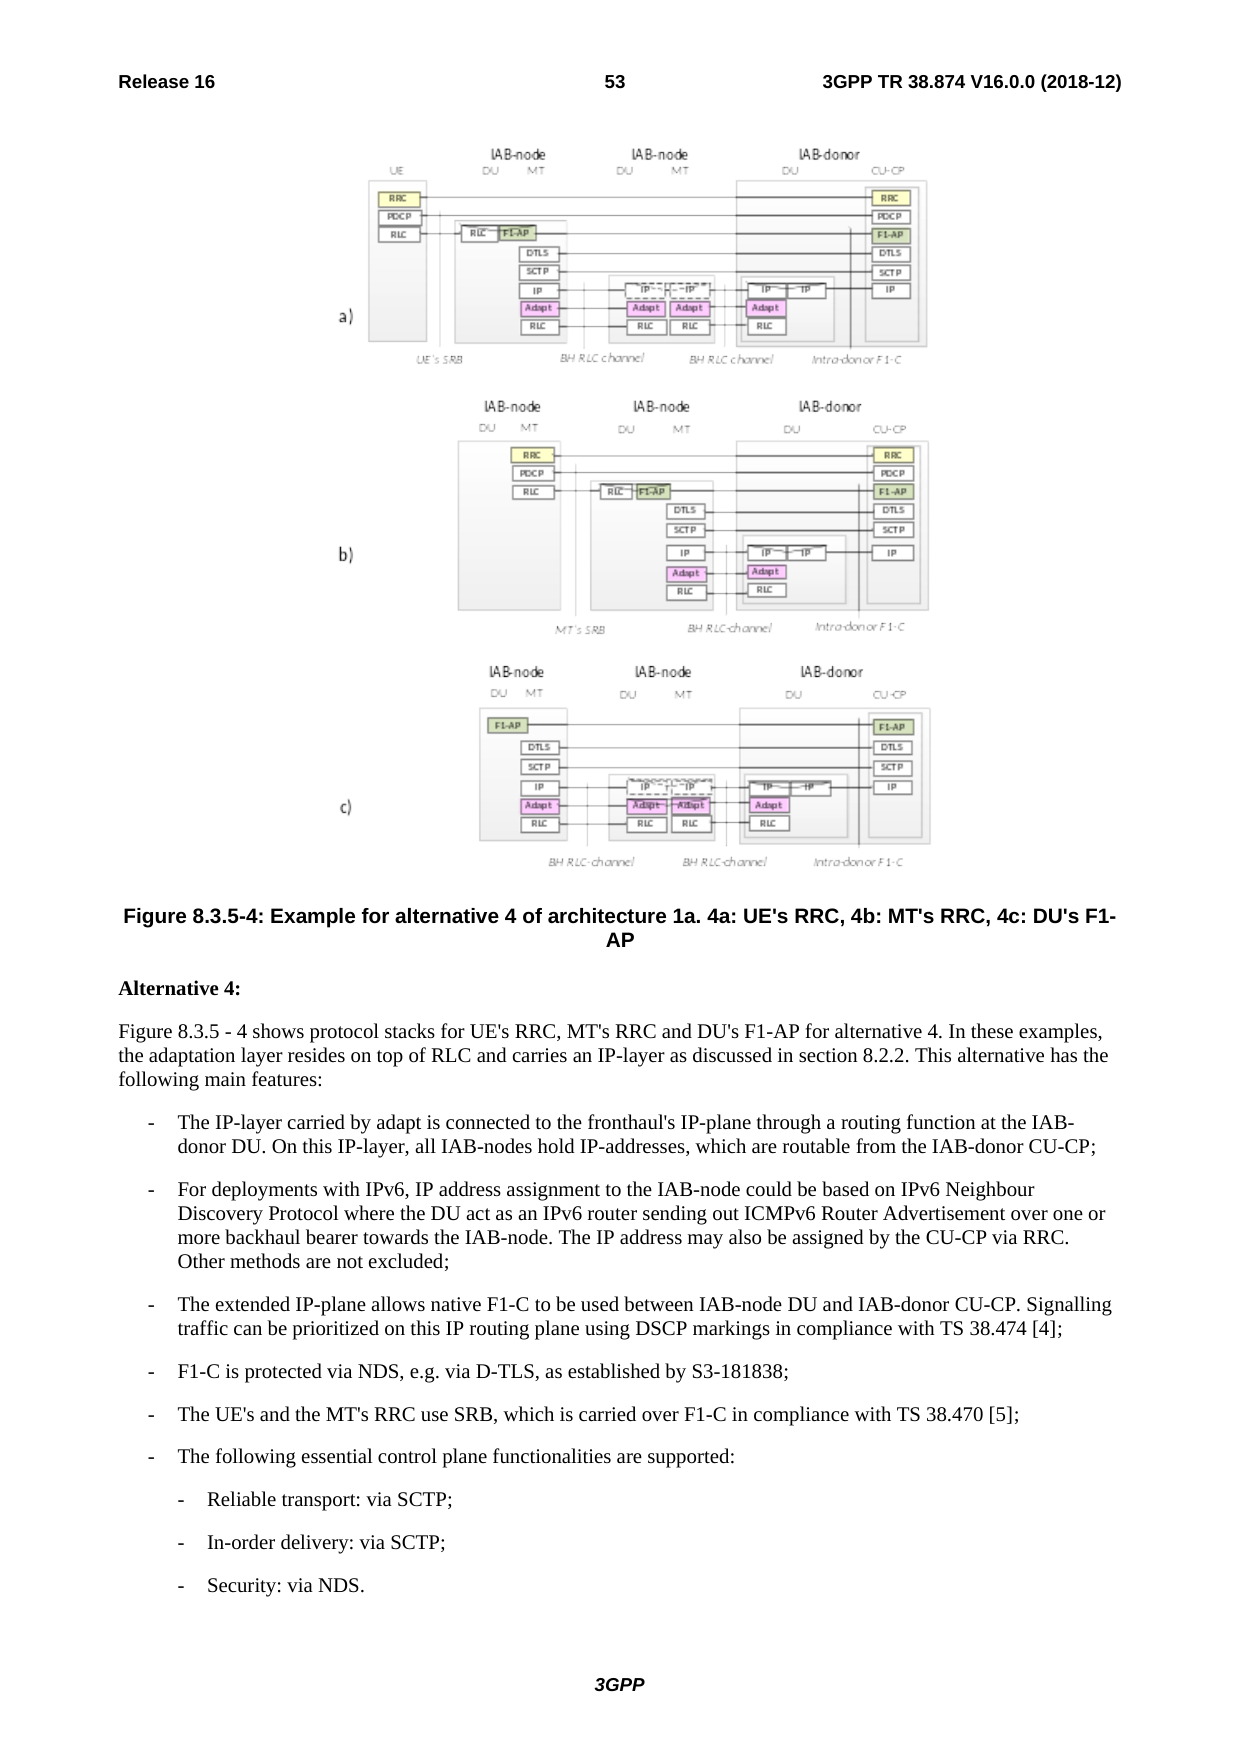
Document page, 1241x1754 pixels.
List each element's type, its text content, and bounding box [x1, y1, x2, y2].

text - Security: via NDS. [177, 1573, 1122, 1597]
text Figure 8.3.5 - 4 shows protocol stacks for UE's RRC, MT's RRC and DU's F1-AP for alternative 4. In these examples, the adaptation layer resides on top of RLC and carries an IP-layer as discussed in section 8.2.2. This alternative has the following main features: [118, 1019, 1122, 1091]
text - The extended IP-plane allows native F1-C to be used between IAB-node DU and IAB-donor CU-CP. Signalling traffic can be prioritized on this IP routing plane using DSCP markings in compliance with TS 38.474 [4]; [148, 1292, 1122, 1340]
text - The IP-layer carried by adapt is connected to the fronthaul's IP-plane through a routing function at the IAB-donor DU. On this IP-layer, all IAB-nodes hold IP-addresses, which are routable from the IAB-donor CU-CP; [148, 1110, 1122, 1158]
text - The UE's and the MT's RRC use SRB, which is carried over F1-C in compliance with TS 38.470 [5]; [148, 1402, 1122, 1426]
text - In-order delivery: via SCTP; [177, 1530, 1122, 1554]
text - For deployments with IPv6, IP address assignment to the IAB-node could be based on IPv6 Neighbour Discovery Protocol where the DU act as an IPv6 router sending out ICMPv6 Router Advertisement over one or more backhaul bearer towards the IAB-node. The IP address may also be assigned by the CU-CP via RRC. Other methods are not excluded; [148, 1177, 1122, 1273]
text - The following essential control plane functionalities are supported: [148, 1444, 1122, 1468]
text - Reliable transport: via SCTP; [177, 1487, 1122, 1511]
text Figure 8.3.5-4: Example for alternative 4 of architecture 1a. 4a: UE's RRC, 4b: MT's RRC, 4c: DU's F1-AP [118, 903, 1122, 951]
text Alternative 4: [118, 976, 1122, 1000]
text - F1-C is protected via NDS, e.g. via D-TLS, as established by S3-181838; [148, 1359, 1122, 1383]
